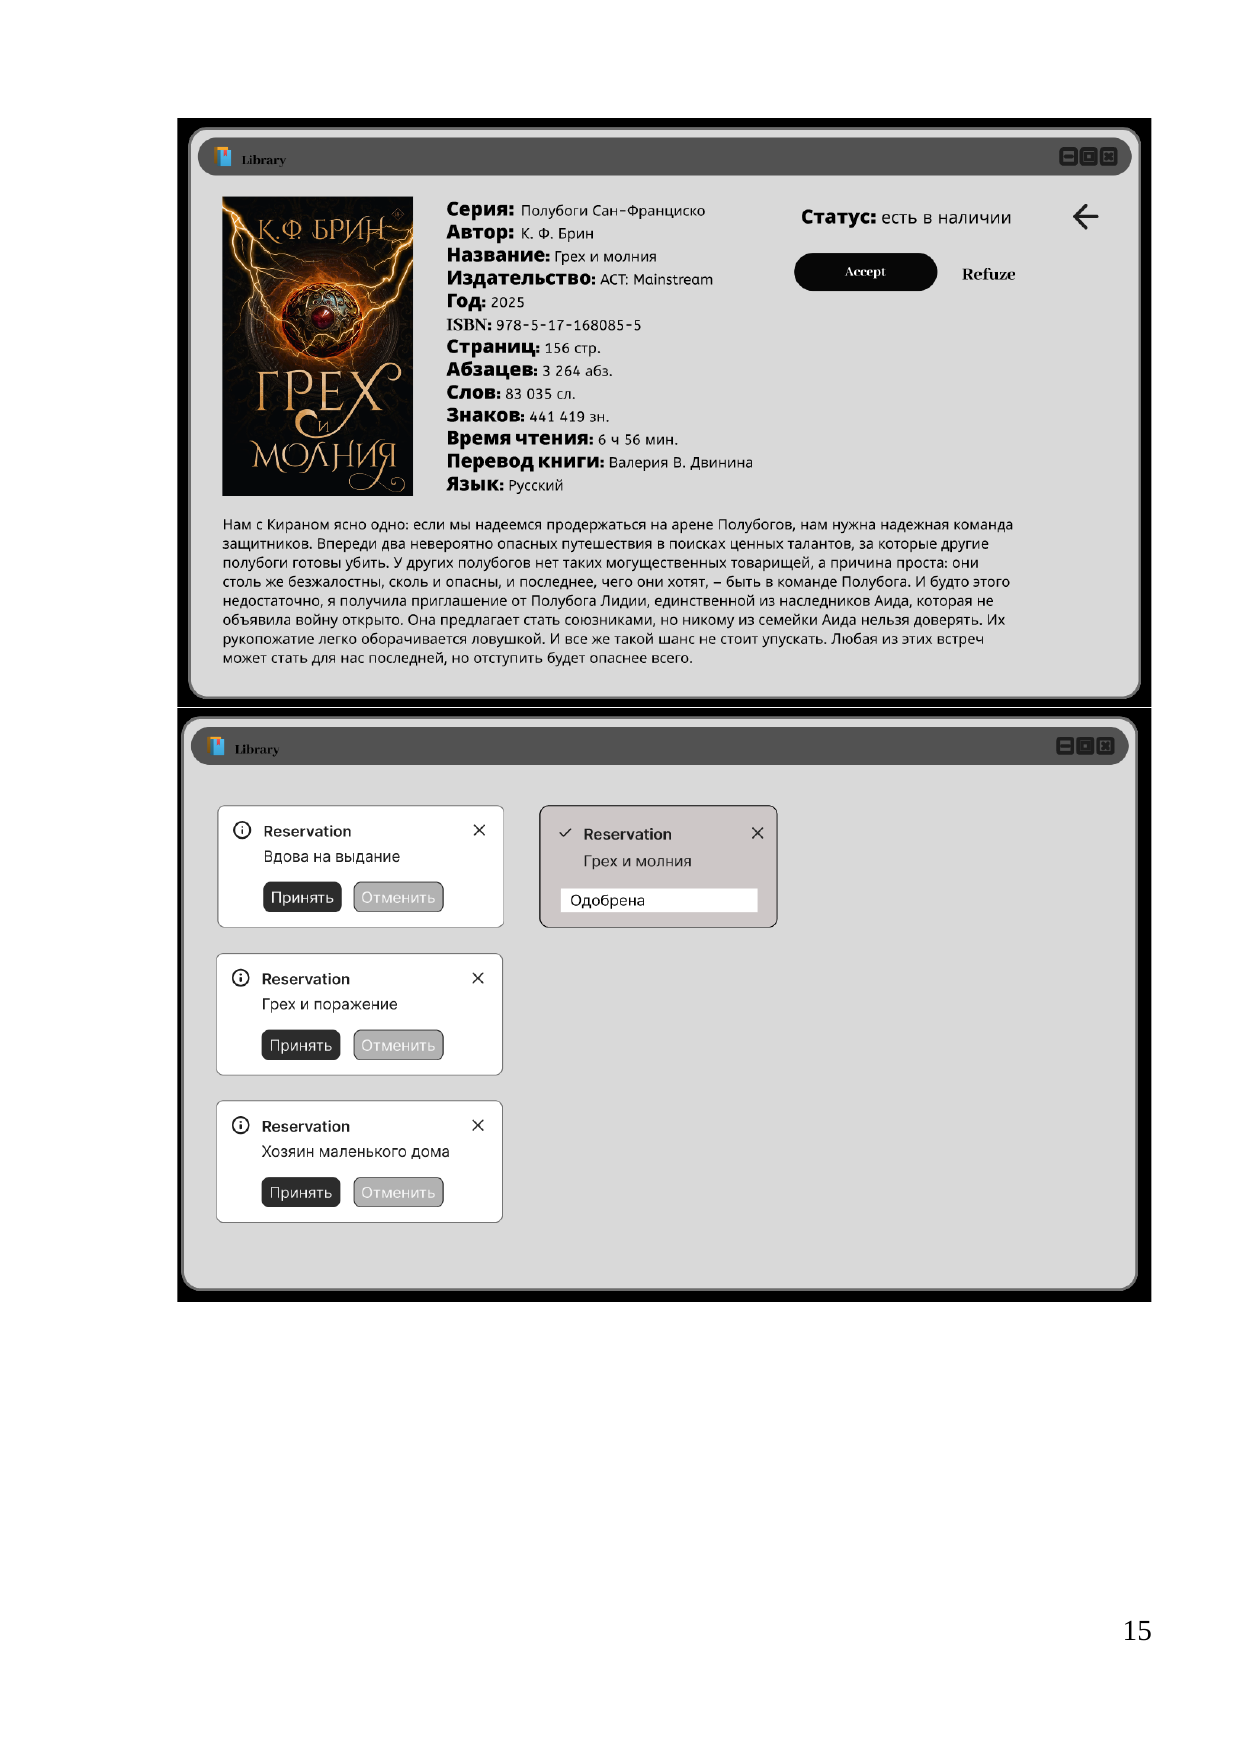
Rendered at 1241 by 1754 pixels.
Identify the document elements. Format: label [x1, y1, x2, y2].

picture [177, 118, 1152, 707]
picture [177, 708, 1152, 1302]
